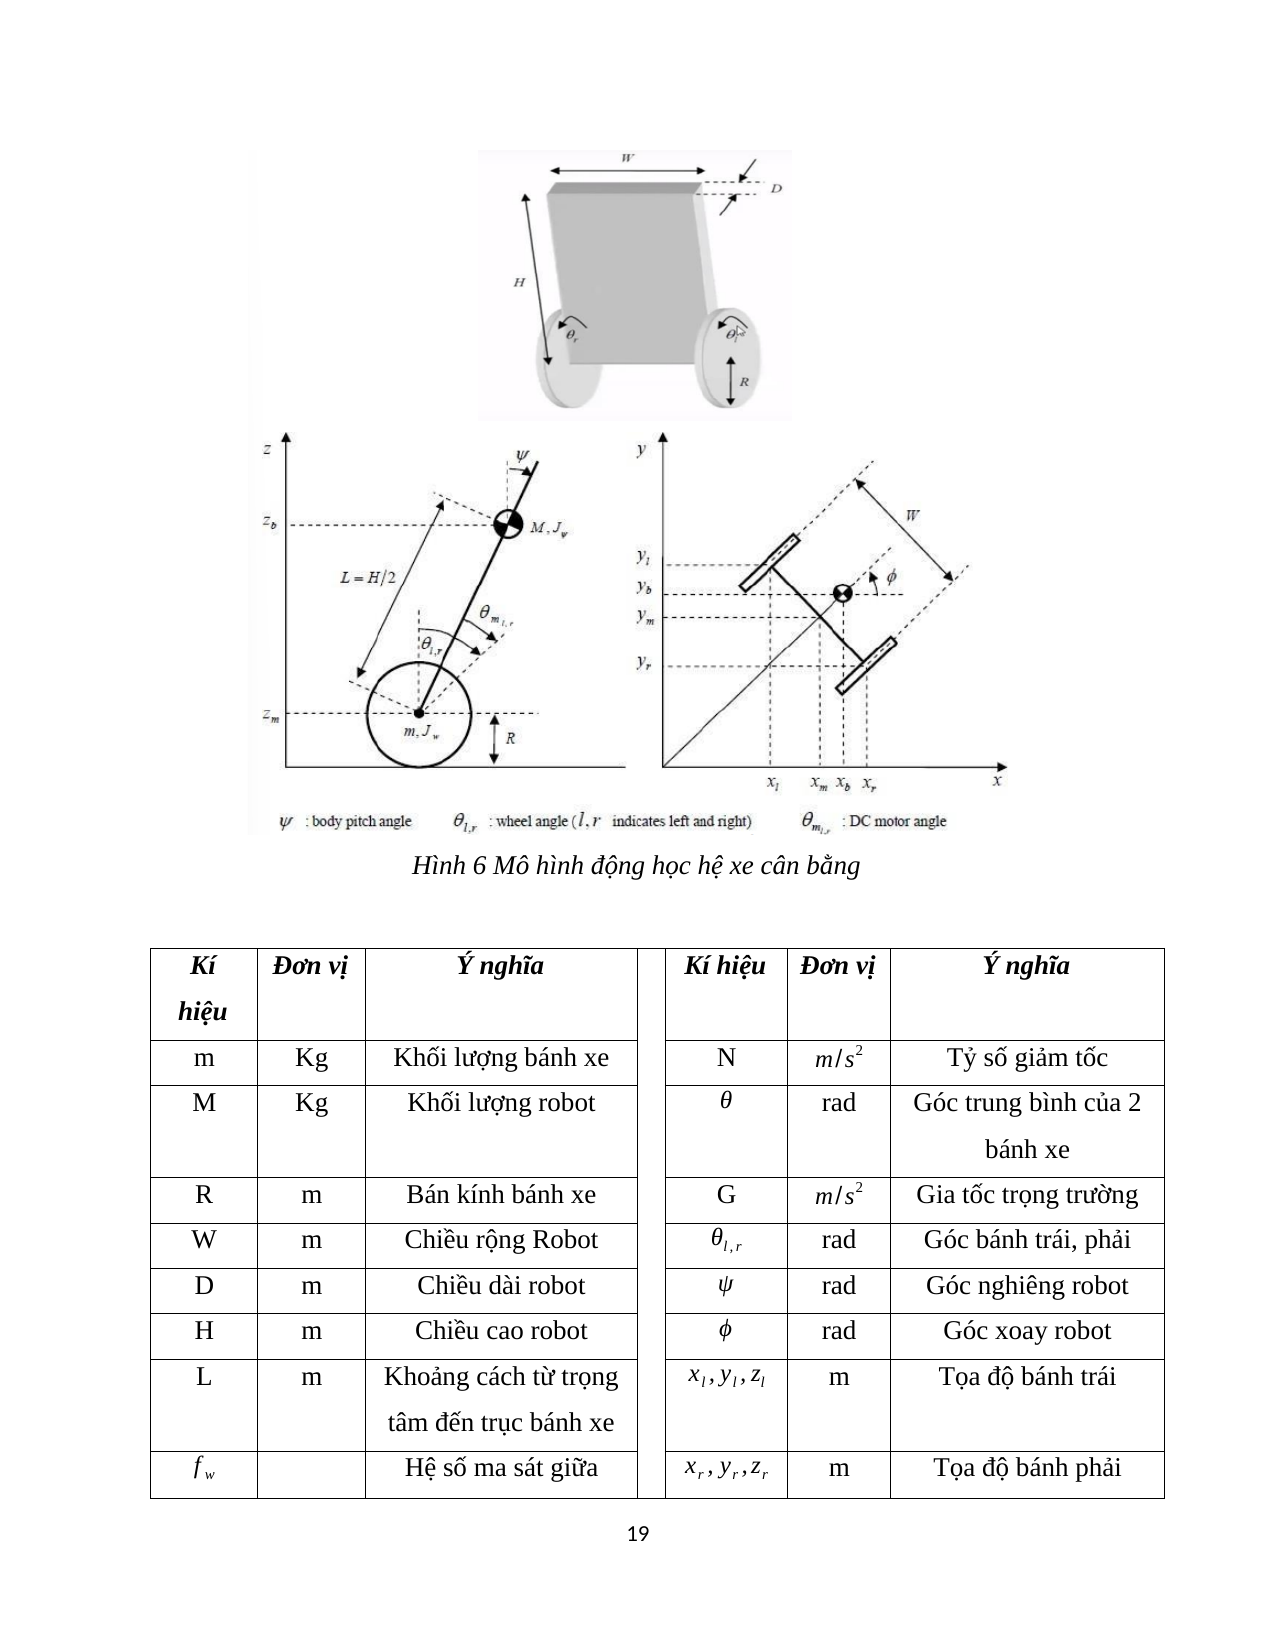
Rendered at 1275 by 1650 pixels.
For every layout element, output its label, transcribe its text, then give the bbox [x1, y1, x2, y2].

table_cell rad [788, 1086, 890, 1177]
table_cell Chiều cao robot [366, 1314, 637, 1358]
table_cell Kg [258, 1086, 365, 1177]
table_cell W [151, 1224, 257, 1268]
table_cell Góc xoay robot [891, 1314, 1164, 1358]
table_cell [151, 1452, 257, 1498]
table_cell Góc nghiêng robot [891, 1269, 1164, 1313]
table_cell [666, 1452, 787, 1498]
table_cell m [258, 1178, 365, 1222]
table_cell [666, 1269, 787, 1313]
table_cell [258, 1452, 365, 1498]
table_cell m [258, 1224, 365, 1268]
table_cell rad [788, 1224, 890, 1268]
table_cell Tỷ số giảm tốc [891, 1041, 1164, 1085]
table_cell [666, 1314, 787, 1358]
table_cell Kg [258, 1041, 365, 1085]
table_cell rad [788, 1269, 890, 1313]
table_cell m [258, 1360, 365, 1451]
table_header Kí hiệu [666, 949, 787, 1040]
table_cell H [151, 1314, 257, 1358]
table_cell D [151, 1269, 257, 1313]
picture [247, 150, 1028, 835]
table_cell Góc bánh trái, phải [891, 1224, 1164, 1268]
table_cell G [666, 1178, 787, 1222]
table_cell [788, 1041, 890, 1085]
table_header Ý nghĩa [891, 949, 1164, 1040]
table_cell L [151, 1360, 257, 1451]
table_cell R [151, 1178, 257, 1222]
table_cell M [151, 1086, 257, 1177]
table_cell rad [788, 1314, 890, 1358]
table_header Đơn vị [788, 949, 890, 1040]
table_cell Tọa độ bánh phải [891, 1452, 1164, 1498]
table_cell Khối lượng robot [366, 1086, 637, 1177]
table_cell Gia tốc trọng trường [891, 1178, 1164, 1222]
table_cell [366, 1452, 637, 1498]
table_cell m [788, 1360, 890, 1451]
table_cell Bán kính bánh xe [366, 1178, 637, 1222]
table_cell Góc trung bình của 2 bánh xe [891, 1086, 1164, 1177]
table_cell [666, 1086, 787, 1177]
table_cell Chiều dài robot [366, 1269, 637, 1313]
table_cell m [788, 1452, 890, 1498]
table_cell N [666, 1041, 787, 1085]
table_cell Khối lượng bánh xe [366, 1041, 637, 1085]
table_cell m [258, 1314, 365, 1358]
text Hình 6 Mô hình động học hệ xe cân bằng [150, 849, 1125, 880]
table_header Kí hiệu [151, 949, 257, 1040]
table_cell Khoảng cách từ trọng tâm đến trục bánh xe [366, 1360, 637, 1451]
table_cell Tọa độ bánh trái [891, 1360, 1164, 1451]
table_header [638, 949, 665, 1498]
table_cell m [151, 1041, 257, 1085]
table_header Đơn vị [258, 949, 365, 1040]
table_cell m [258, 1269, 365, 1313]
table_cell [666, 1360, 787, 1451]
table_cell [666, 1224, 787, 1268]
table_cell Chiều rộng Robot [366, 1224, 637, 1268]
table_cell [788, 1178, 890, 1222]
table_header Ý nghĩa [366, 949, 637, 1040]
